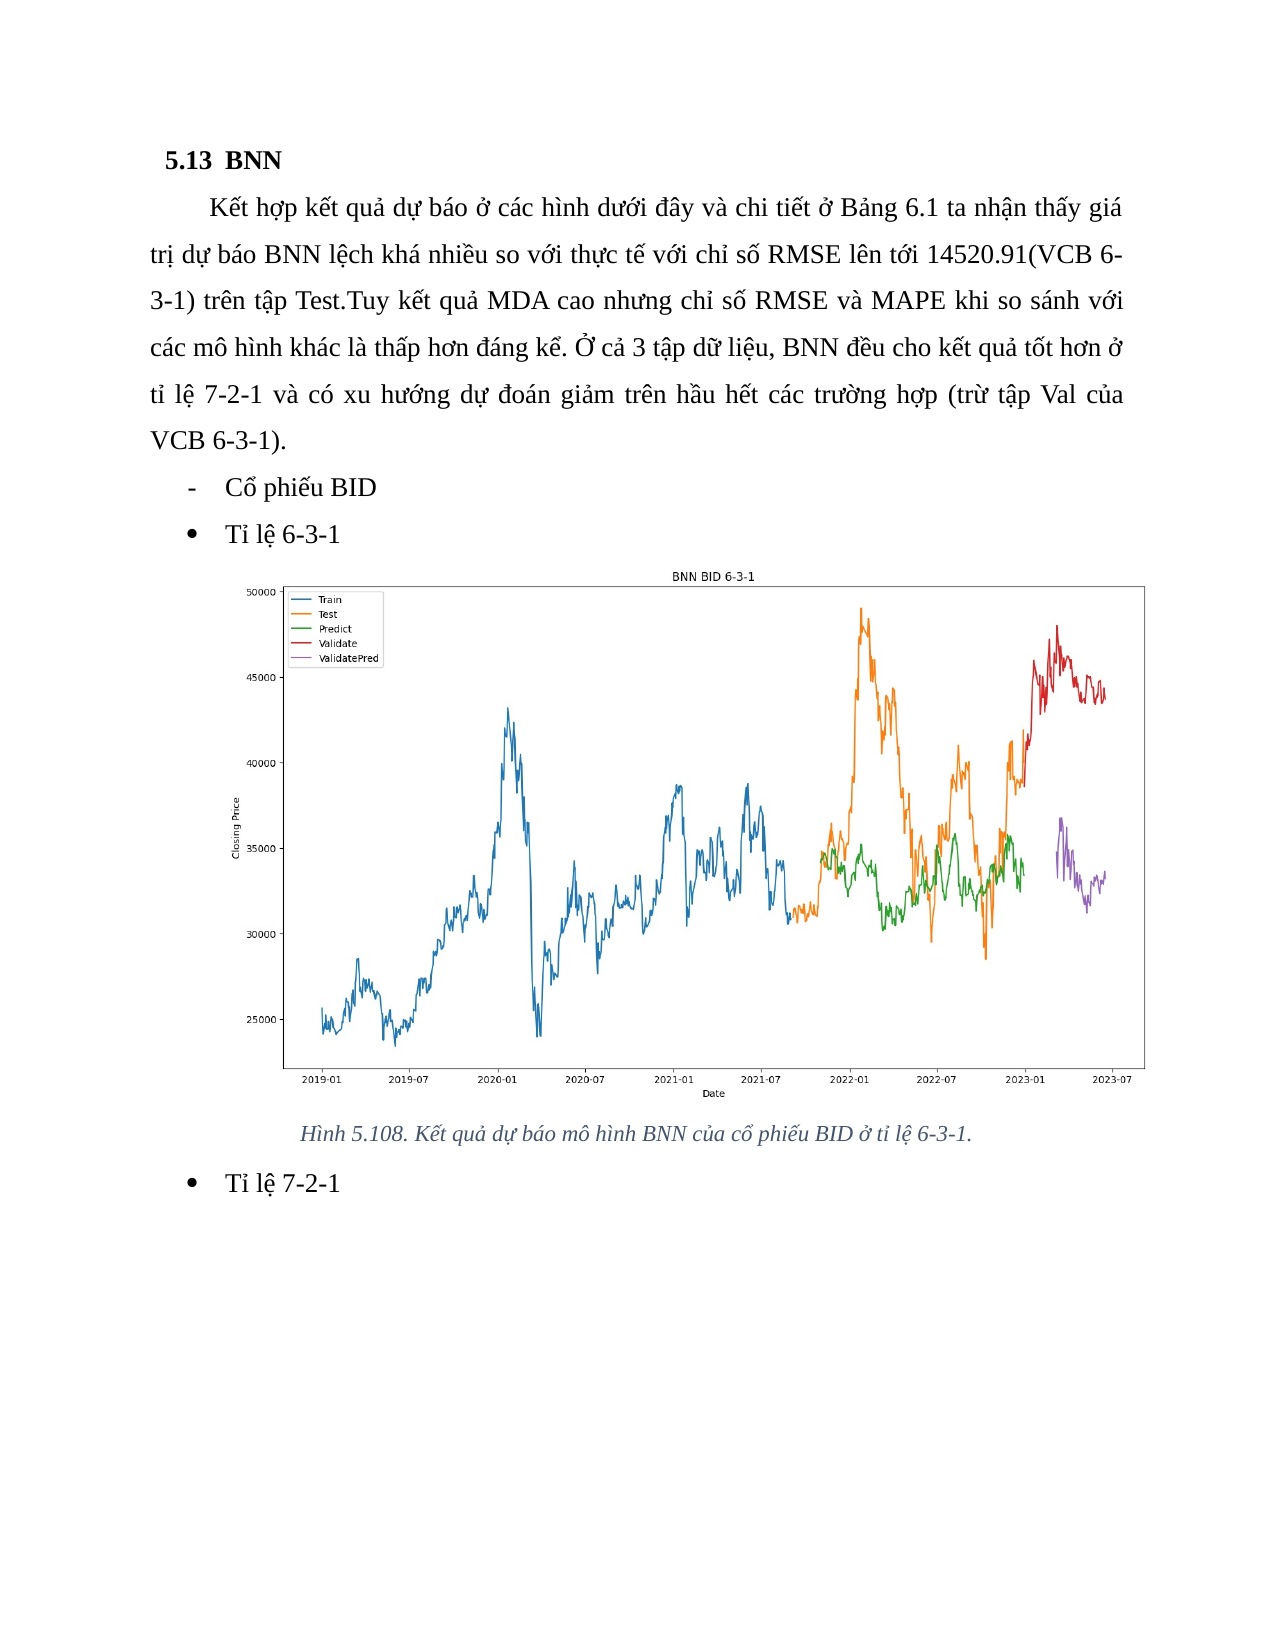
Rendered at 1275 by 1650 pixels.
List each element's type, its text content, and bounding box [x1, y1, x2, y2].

list Cổ phiếu BID [187, 471, 1125, 502]
subtitle BNN [165, 144, 1125, 176]
picture [225, 564, 1151, 1105]
list Tỉ lệ 7-2-1 [187, 1167, 1125, 1199]
list Tỉ lệ 6-3-1 [187, 518, 1125, 549]
text Kết hợp kết quả dự báo ở các hình dưới đây và chi tiết ở Bảng 6.1 ta nhận thấy giá trị dự báo BNN lệch khá nhiều so với thực tế với chỉ số RMSE lên tới 14520.91(VCB 6-3-1) trên tập Test.Tuy kết quả MDA cao nhưng chỉ số RMSE và MAPE khi so sánh với các mô hình khác là thấp hơn đáng kể. Ở cả 3 tập dữ liệu, BNN đều cho kết quả tốt hơn ở tỉ lệ 7-2-1 và có xu hướng dự đoán giảm trên hầu hết các trường hợp (trừ tập Val của VCB 6-3-1). [150, 191, 1125, 456]
